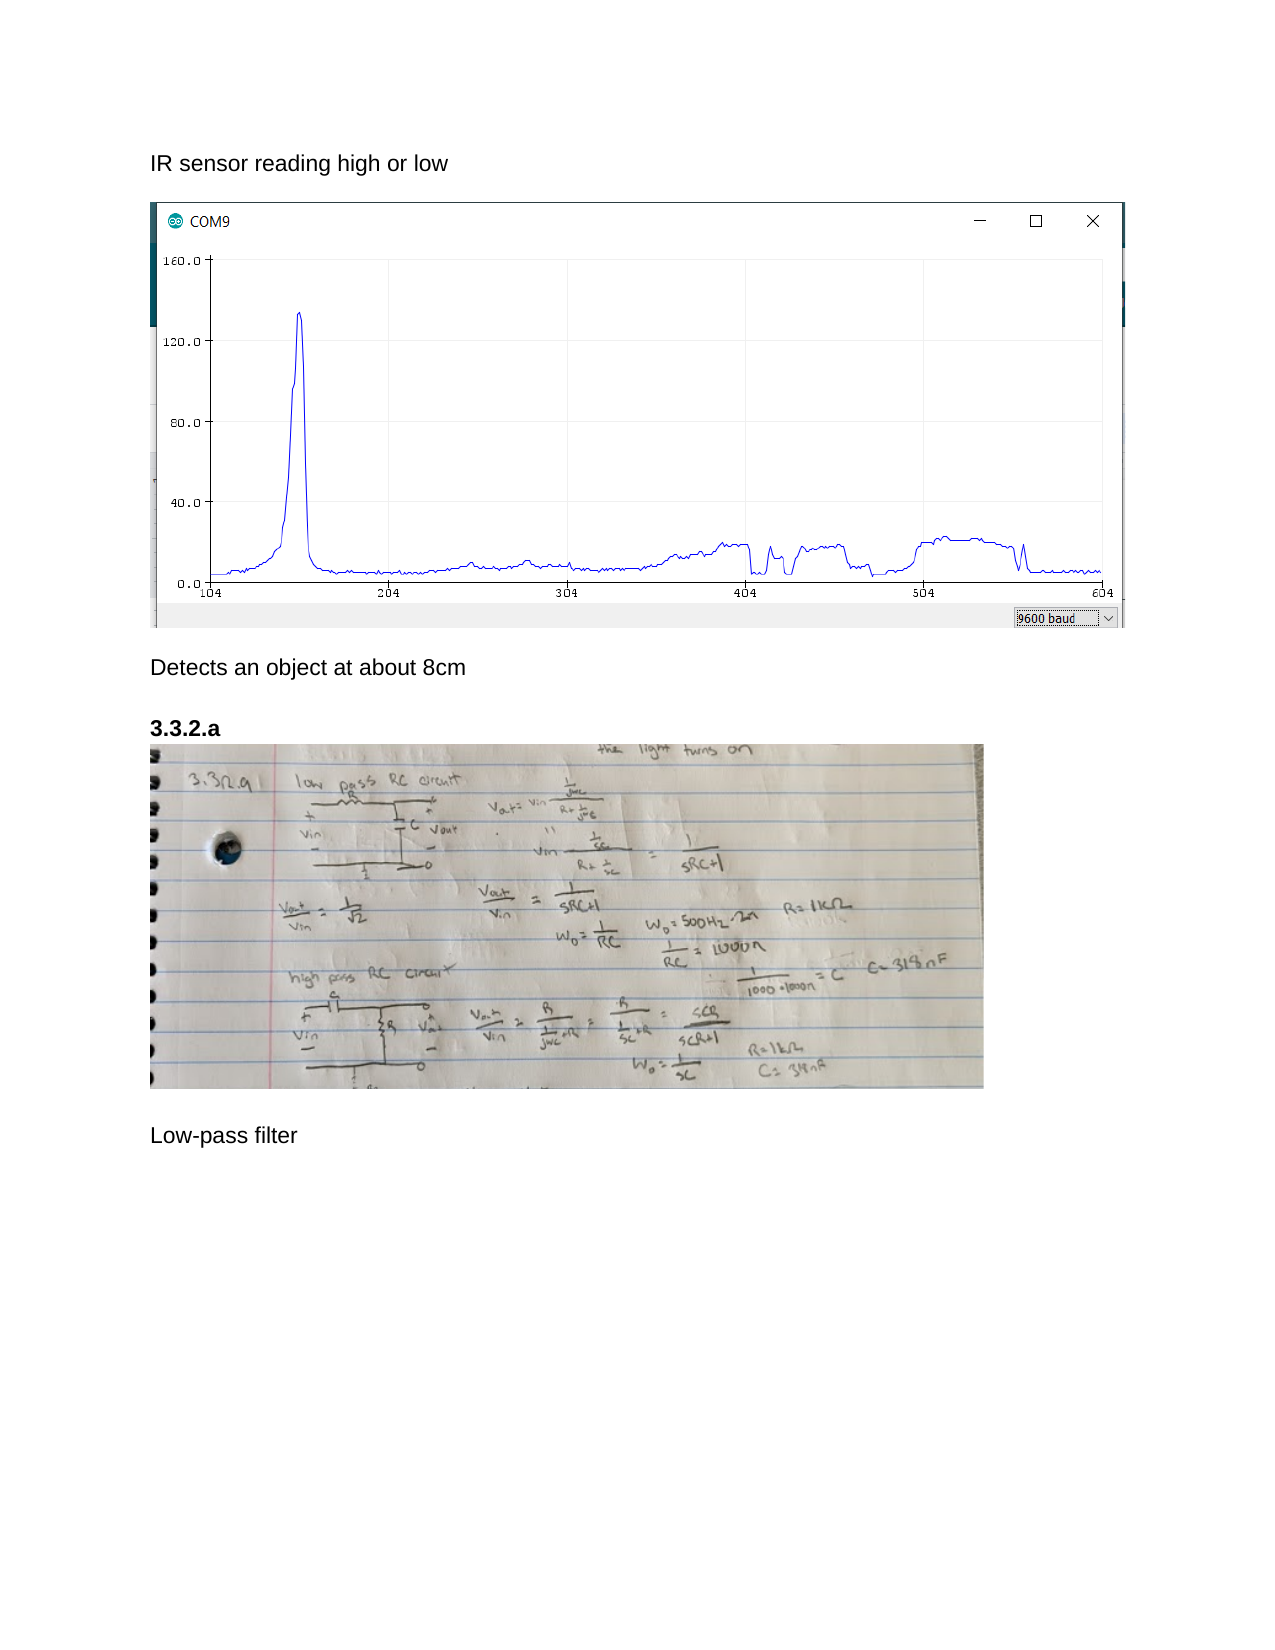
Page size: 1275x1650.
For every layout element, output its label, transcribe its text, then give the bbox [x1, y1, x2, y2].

text Detects an object at about 8cm [150, 654, 1125, 680]
picture [150, 744, 984, 1089]
text IR sensor reading high or low [150, 150, 1125, 176]
text 3.3.2.a [150, 714, 1125, 741]
text Low-pass filter [150, 1122, 1125, 1149]
picture [150, 202, 1125, 628]
